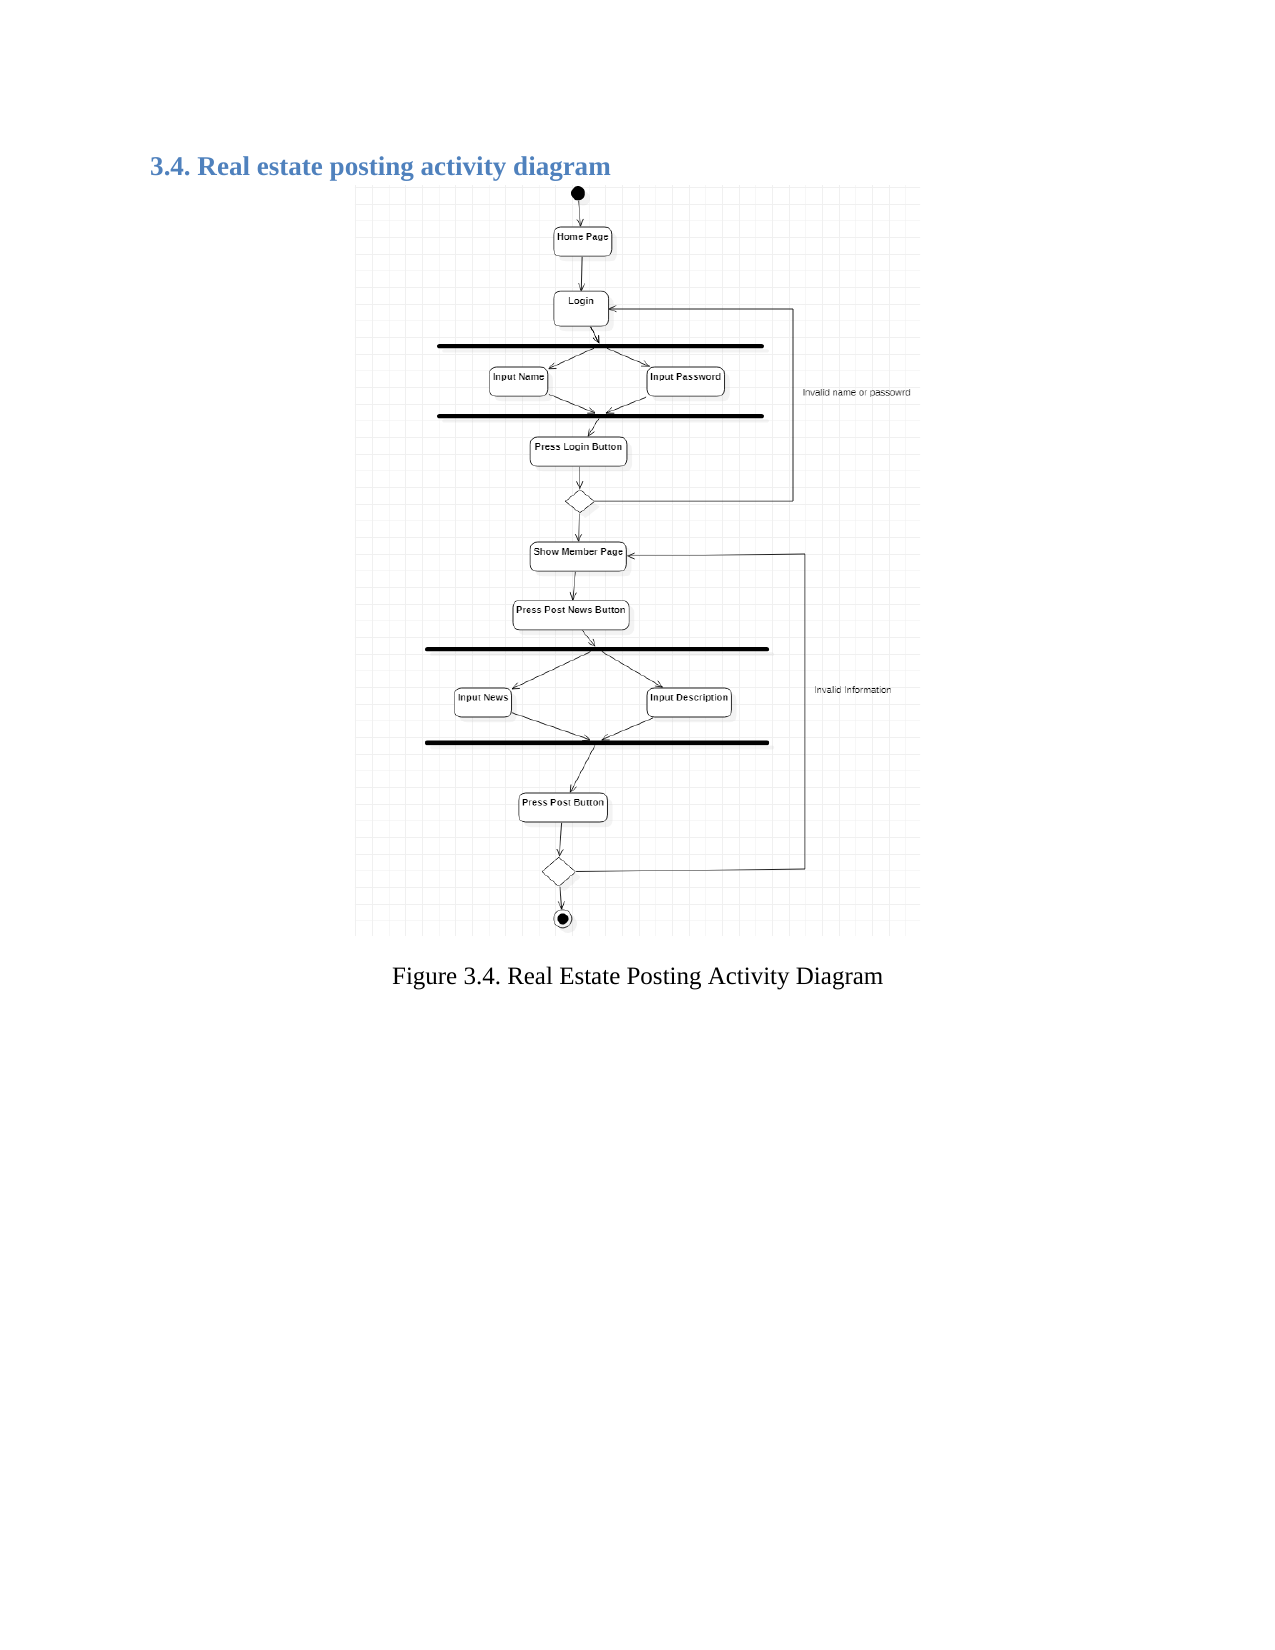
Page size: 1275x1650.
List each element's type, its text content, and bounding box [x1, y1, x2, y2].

picture [354, 185, 921, 936]
subtitle 3.4. Real estate posting activity diagram [150, 150, 1125, 181]
text Figure 3.4. Real Estate Posting Activity Diagram [150, 961, 1125, 989]
